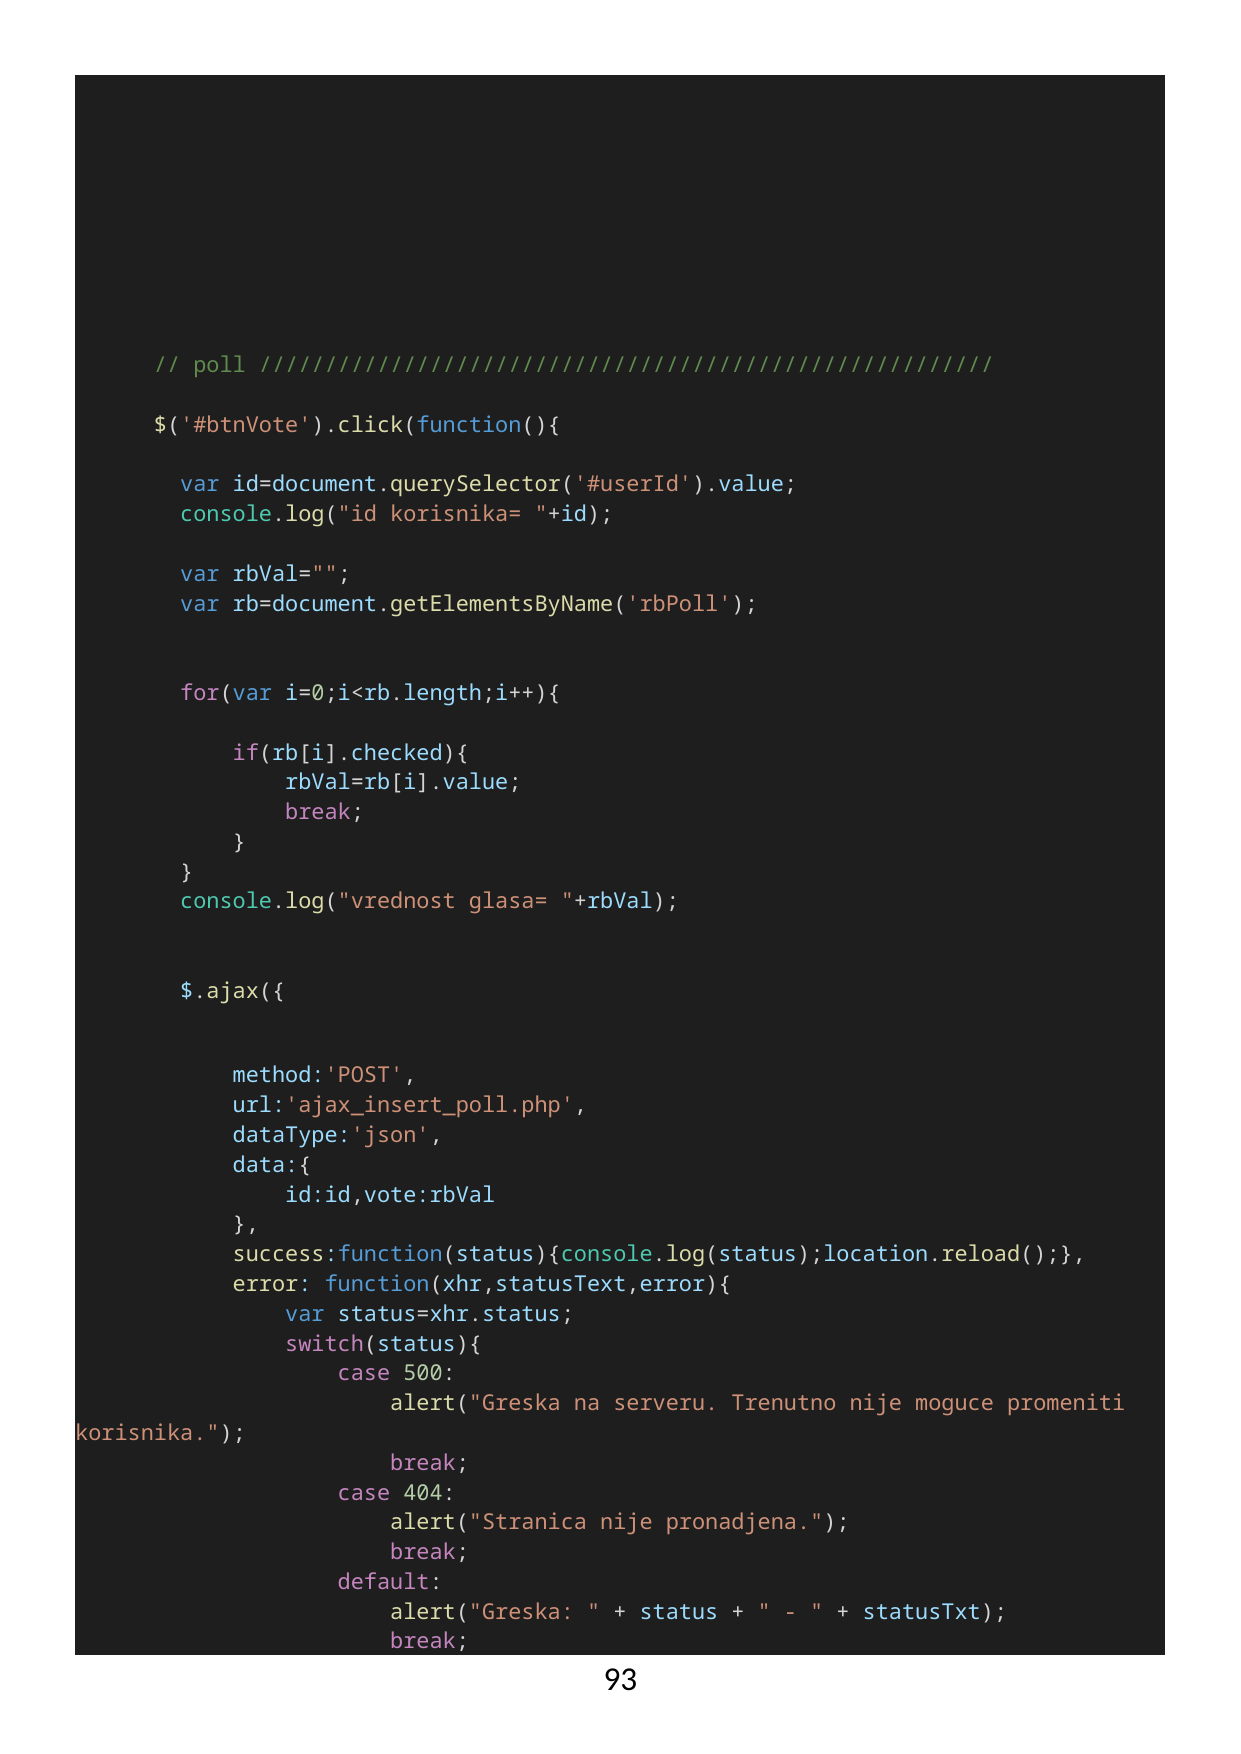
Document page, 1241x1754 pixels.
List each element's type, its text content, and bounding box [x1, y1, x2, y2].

text error: function(xhr,statusText,error){ [75, 1268, 1165, 1298]
text } [75, 826, 1165, 856]
text rbVal=rb[i].value; [75, 766, 1165, 796]
text } [75, 856, 1165, 886]
text method:'POST', [75, 1059, 1165, 1089]
text $('#btnVote').click(function(){ [75, 409, 1165, 439]
text var status=xhr.status; [75, 1298, 1165, 1328]
text if(rb[i].checked){ [75, 737, 1165, 766]
text success:function(status){console.log(status);location.reload();}, [75, 1238, 1165, 1268]
text break; [75, 1447, 1165, 1477]
text dataType:'json', [75, 1119, 1165, 1149]
text var rbVal=""; [75, 558, 1165, 588]
text data:{ [75, 1149, 1165, 1179]
text break; [75, 1536, 1165, 1566]
text for(var i=0;i<rb.length;i++){ [75, 677, 1165, 707]
text var id=document.querySelector('#userId').value; [75, 468, 1165, 498]
text $.ajax({ [75, 975, 1165, 1005]
text switch(status){ [75, 1328, 1165, 1357]
text default: [75, 1566, 1165, 1596]
text id:id,vote:rbVal [75, 1179, 1165, 1208]
text // poll //////////////////////////////////////////////////////// [75, 349, 1165, 379]
text }, [75, 1208, 1165, 1238]
text url:'ajax_insert_poll.php', [75, 1089, 1165, 1119]
text console.log("vrednost glasa= "+rbVal); [75, 886, 1165, 915]
text break; [75, 796, 1165, 826]
text var rb=document.getElementsByName('rbPoll'); [75, 588, 1165, 617]
text case 404: [75, 1477, 1165, 1506]
text alert("Stranica nije pronadjena."); [75, 1506, 1165, 1536]
text console.log("id korisnika= "+id); [75, 498, 1165, 528]
text alert("Greska: " + status + " - " + statusTxt); [75, 1596, 1165, 1626]
text break; [75, 1626, 1165, 1655]
text case 500: [75, 1357, 1165, 1387]
text alert("Greska na serveru. Trenutno nije moguce promeniti korisnika."); [75, 1387, 1165, 1447]
